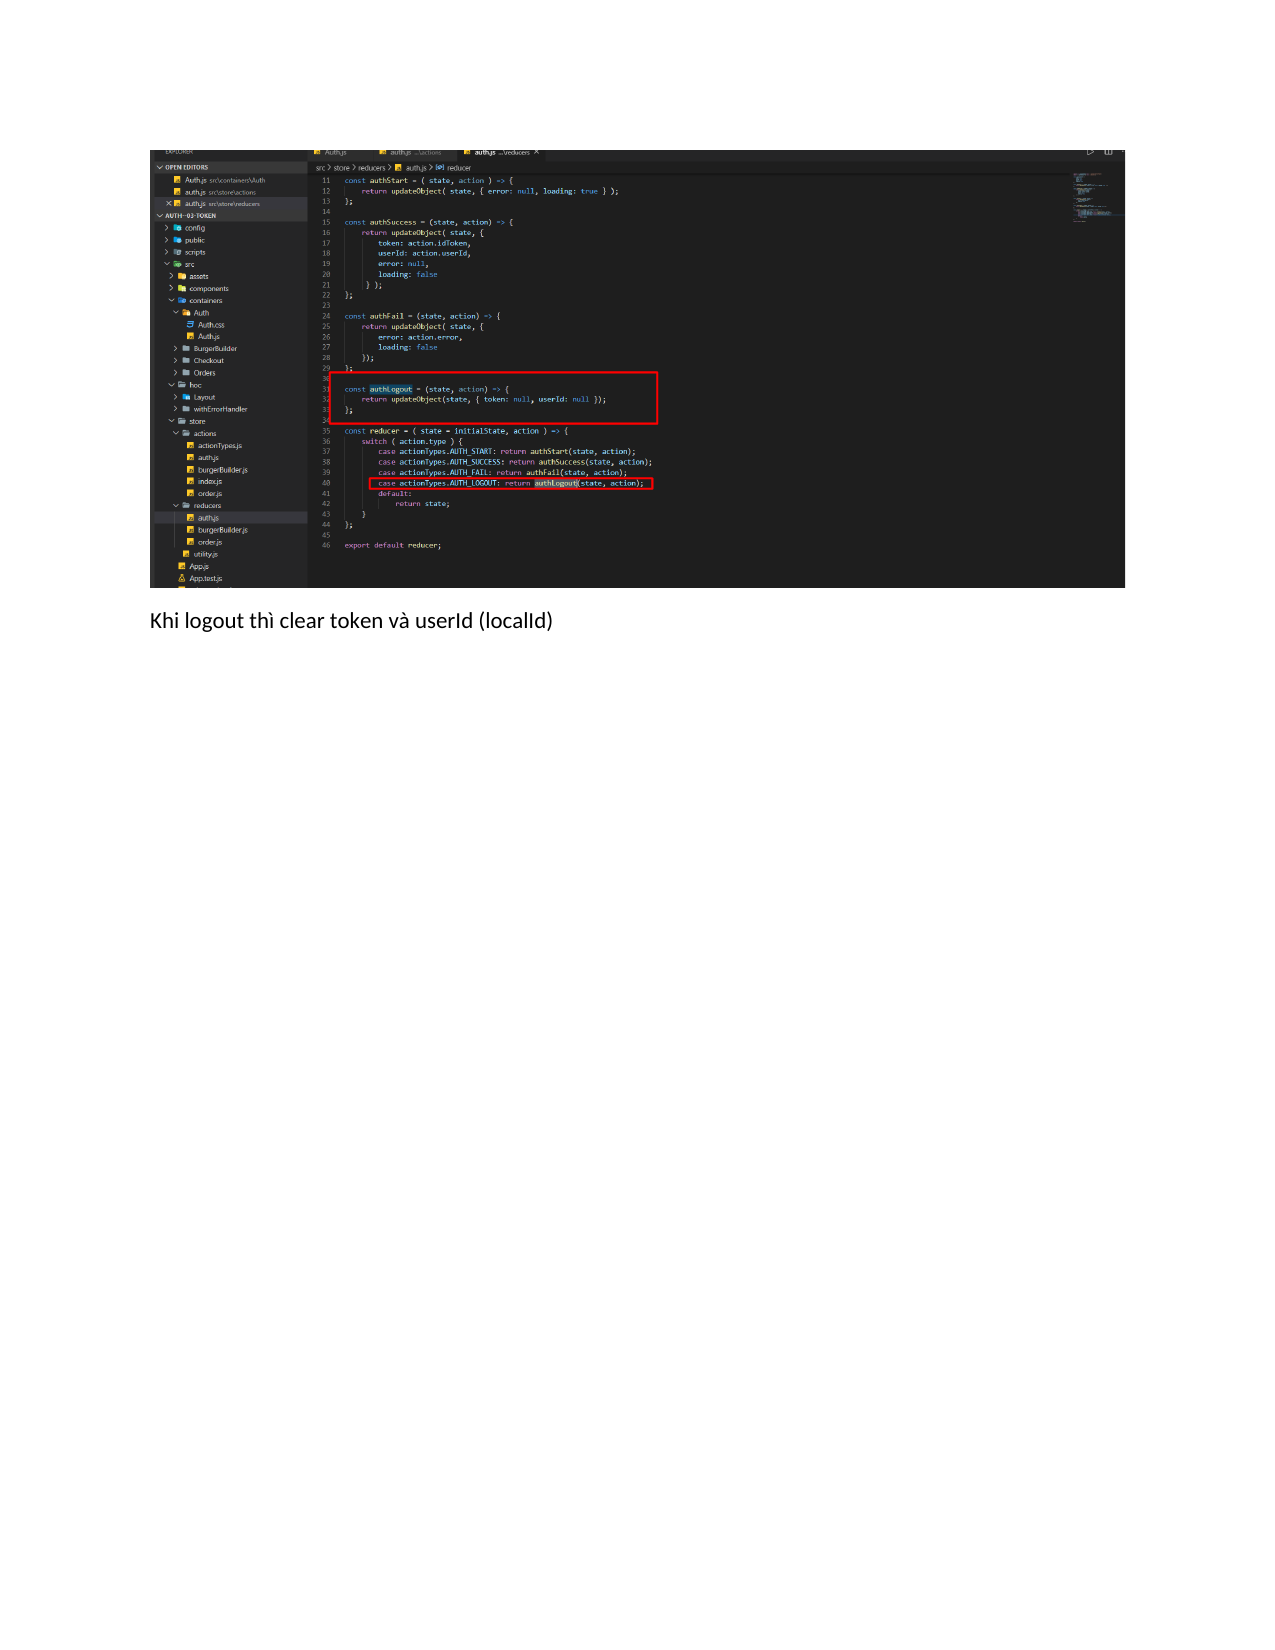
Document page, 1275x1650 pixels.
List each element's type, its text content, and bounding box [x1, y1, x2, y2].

picture [150, 150, 1125, 588]
text Khi logout thì clear token và userId (localId) [150, 607, 1125, 635]
